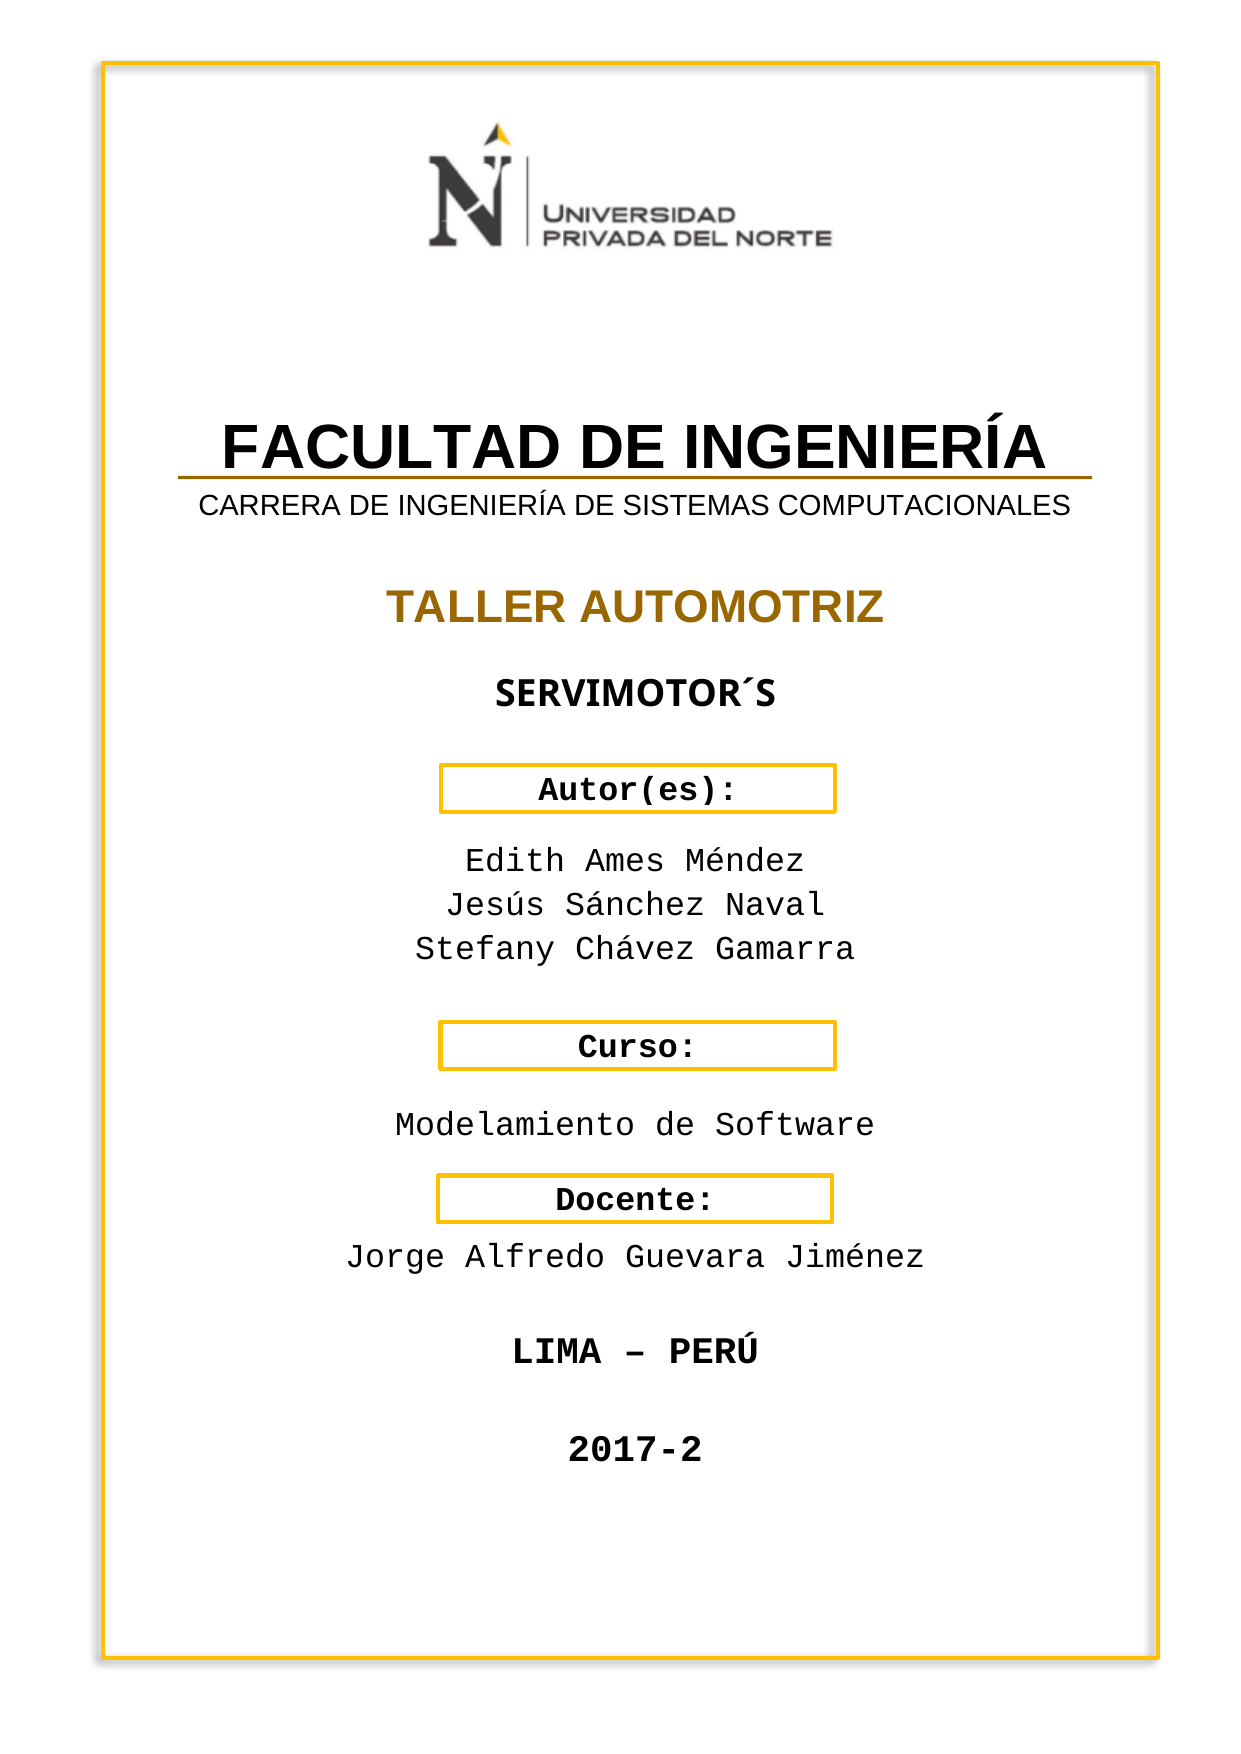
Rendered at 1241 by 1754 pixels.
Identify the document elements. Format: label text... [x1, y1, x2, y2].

text Edith Ames Méndez [177, 843, 1092, 881]
text Stefany Chávez Gamarra [177, 931, 1092, 969]
text CARRERA DE INGENIERÍA DE SISTEMAS COMPUTACIONALES [177, 488, 1092, 521]
text Jesús Sánchez Naval [177, 887, 1092, 925]
text 2017-2 [177, 1430, 1092, 1473]
text Jorge Alfredo Guevara Jiménez [177, 1240, 1092, 1278]
text Modelamiento de Software [177, 1108, 1092, 1146]
picture [415, 118, 856, 259]
text LIMA – PERÚ [177, 1333, 1092, 1375]
text FACULTAD DE INGENIERÍA [177, 409, 1092, 481]
